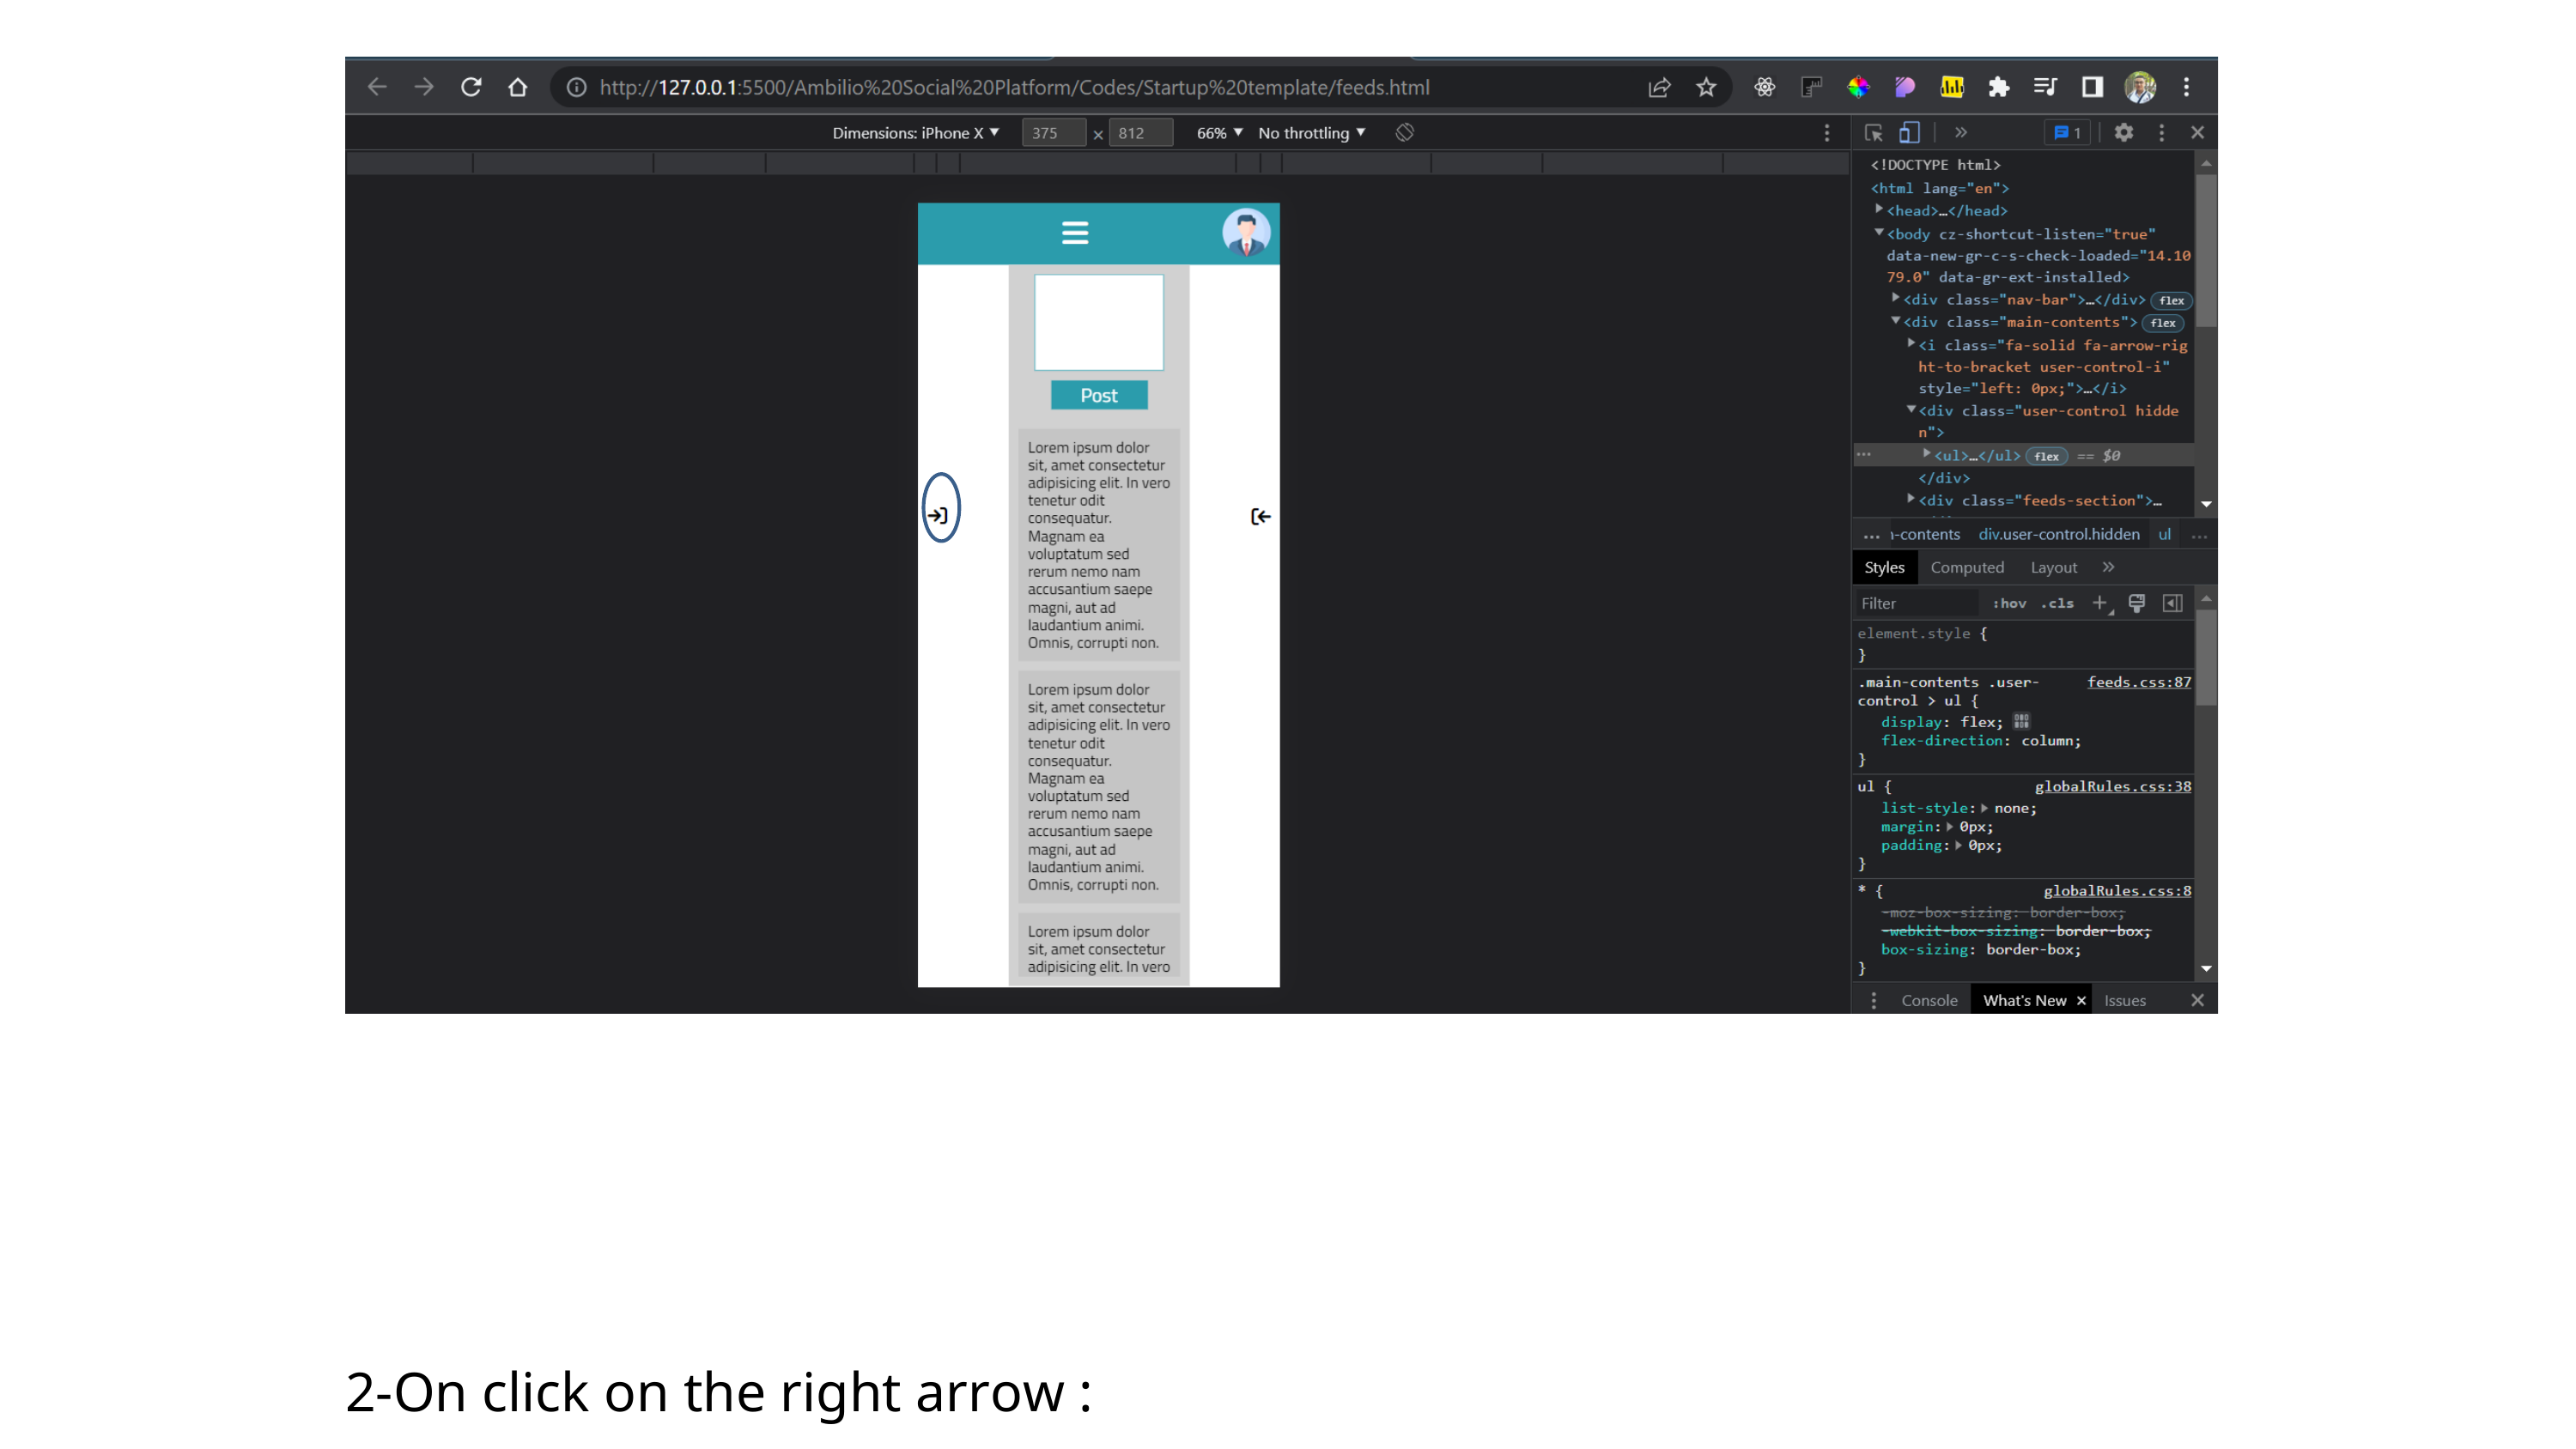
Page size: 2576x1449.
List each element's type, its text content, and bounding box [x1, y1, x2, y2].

list On click on the right arrow : [345, 1355, 2218, 1428]
picture [345, 57, 2219, 1014]
